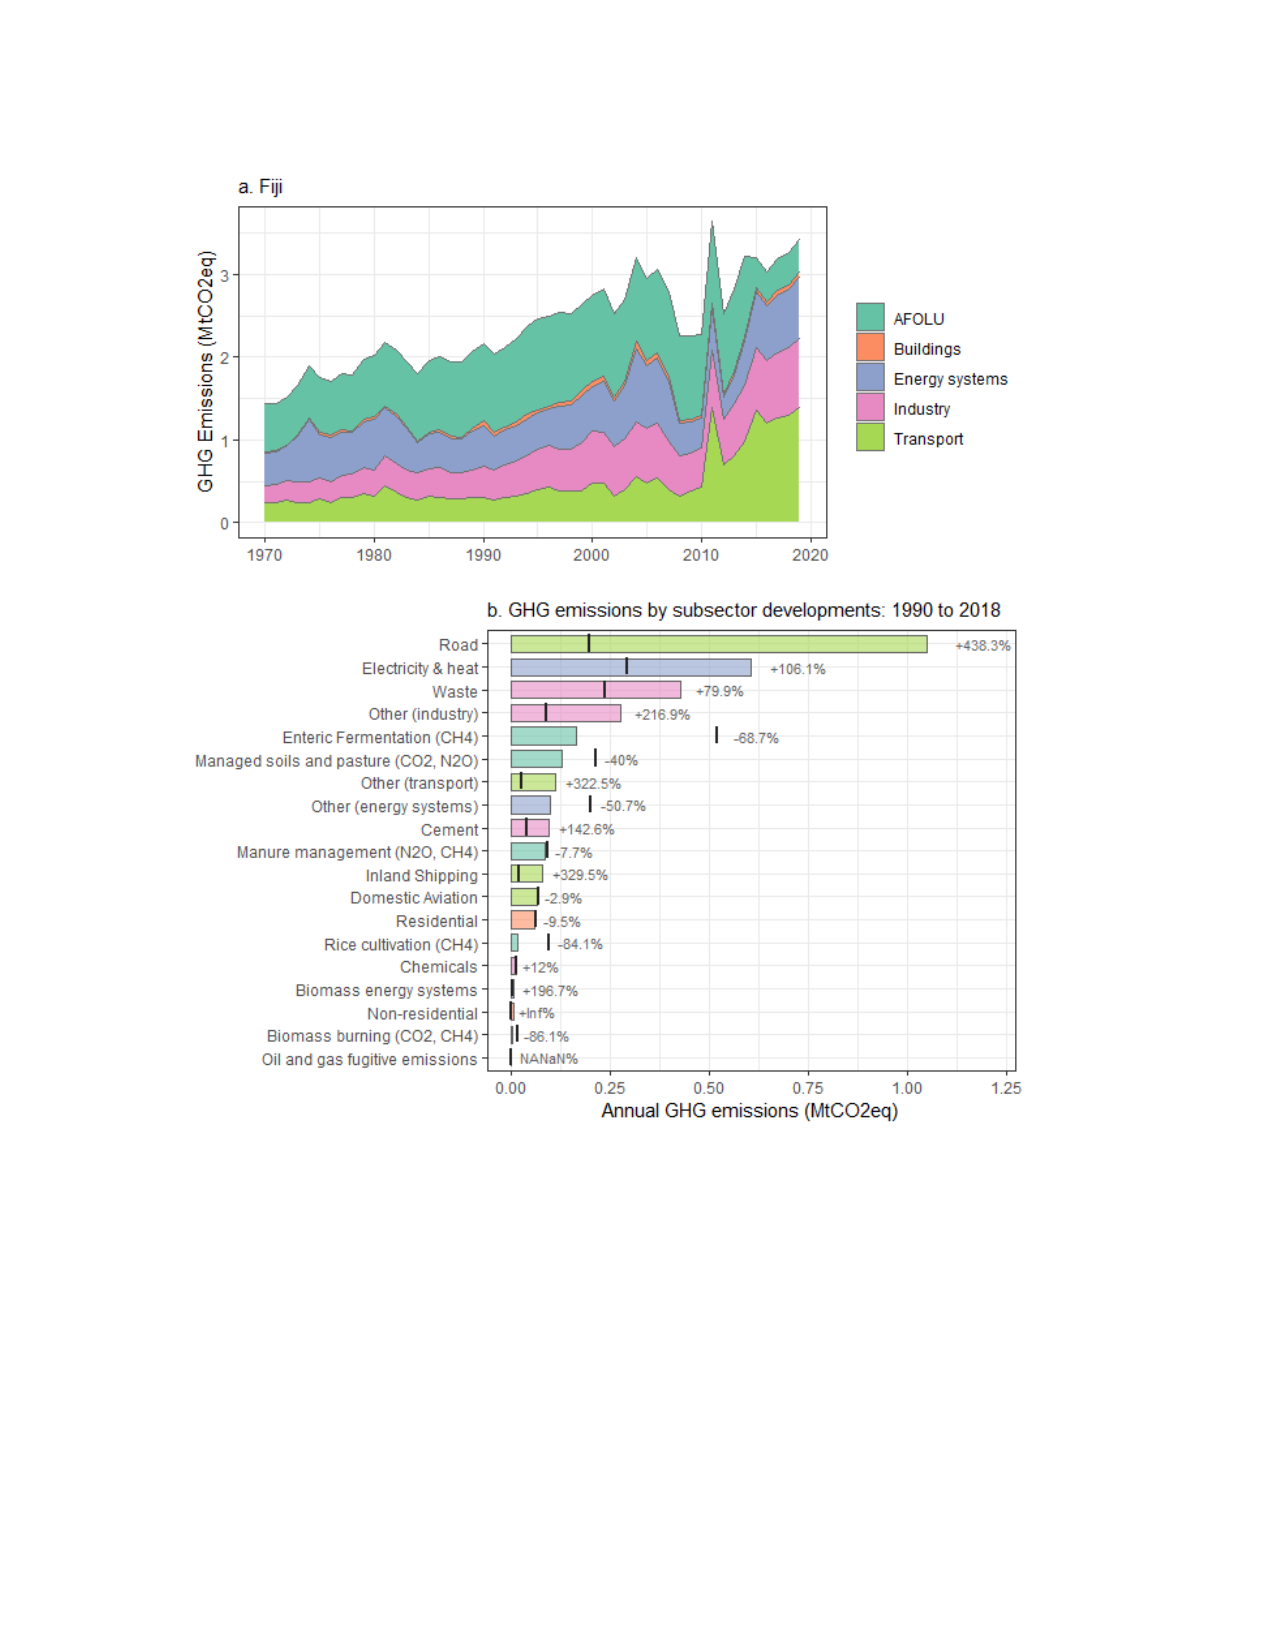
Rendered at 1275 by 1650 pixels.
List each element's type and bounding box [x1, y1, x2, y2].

picture [168, 150, 1044, 1150]
